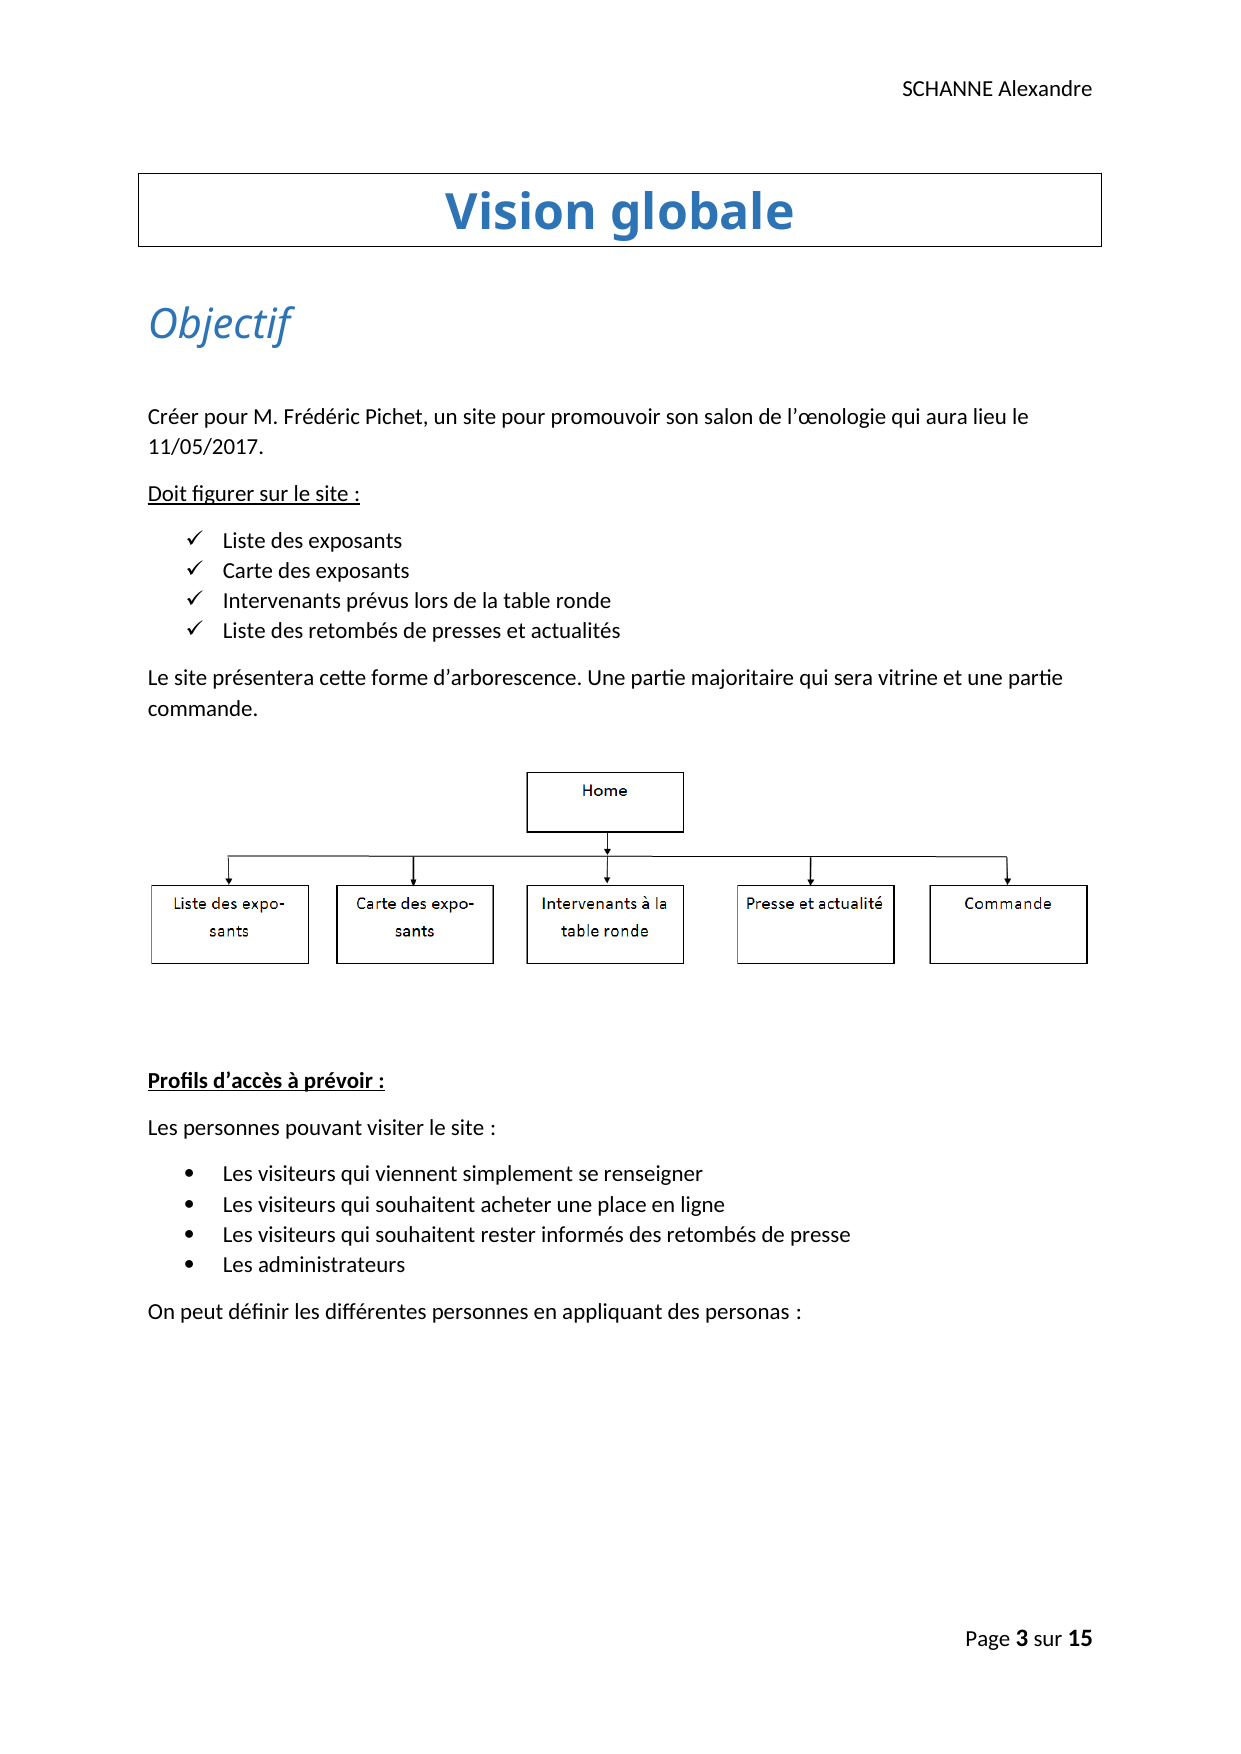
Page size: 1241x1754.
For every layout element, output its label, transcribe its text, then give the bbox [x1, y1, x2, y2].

list Liste des exposants [185, 526, 1093, 554]
text Le site présentera cette forme d’arborescence. Une partie majoritaire qui sera vitrine et une partie commande. [148, 663, 1093, 722]
text Doit figurer sur le site : [148, 479, 1093, 507]
subtitle Vision globale [139, 174, 1101, 246]
text Les personnes pouvant visiter le site : [148, 1113, 1093, 1141]
text Profils d’accès à prévoir : [148, 1066, 1093, 1094]
list Carte des exposants [185, 556, 1093, 584]
text Créer pour M. Frédéric Pichet, un site pour promouvoir son salon de l’œnologie qui aura lieu le 11/05/2017. [148, 402, 1093, 460]
list Les administrateurs [185, 1250, 1093, 1278]
list Liste des retombés de presses et actualités [185, 617, 1093, 644]
list Les visiteurs qui viennent simplement se renseigner [185, 1159, 1093, 1188]
subtitle Objectif [148, 294, 1093, 351]
list Les visiteurs qui souhaitent rester informés des retombés de presse [185, 1220, 1093, 1248]
text On peut définir les différentes personnes en appliquant des personas : [148, 1297, 1093, 1325]
list Intervenants prévus lors de la table ronde [185, 586, 1093, 614]
list Les visiteurs qui souhaitent acheter une place en ligne [185, 1190, 1093, 1218]
